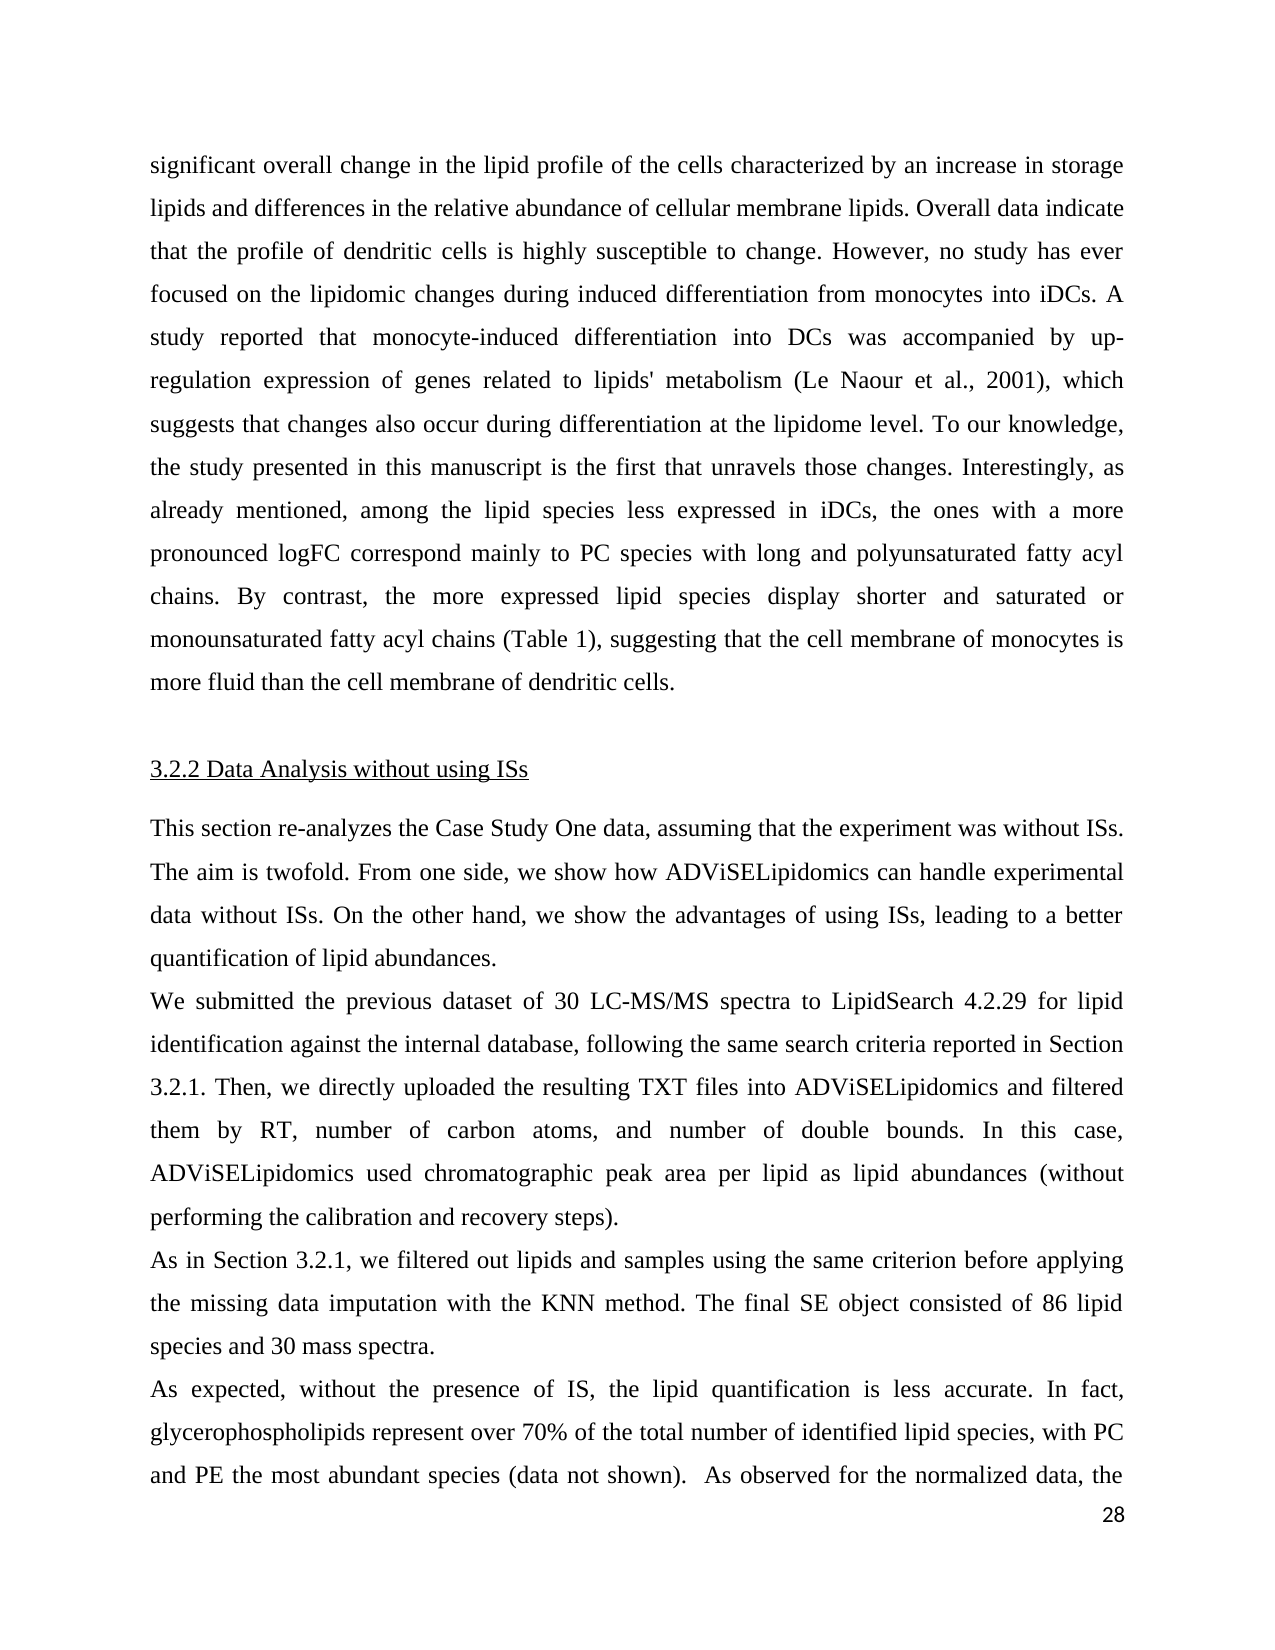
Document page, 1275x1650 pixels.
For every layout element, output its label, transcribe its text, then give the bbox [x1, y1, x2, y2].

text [150, 150, 1125, 696]
text This section re-analyzes the Case Study One data, assuming that the experiment was without ISs. The aim is twofold. From one side, we show how ADViSELipidomics can handle experimental data without ISs. On the other hand, we show the advantages of using ISs, leading to a better quantification of lipid abundances. [150, 813, 1125, 972]
text 3.2.2 Data Analysis without using ISs [150, 754, 1125, 782]
text As in Section 3.2.1, we filtered out lipids and samples using the same criterion before applying the missing data imputation with the KNN method. The final SE object consisted of 86 lipid species and 30 mass spectra. [150, 1245, 1125, 1360]
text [150, 1374, 1125, 1489]
text We submitted the previous dataset of 30 LC-MS/MS spectra to LipidSearch 4.2.29 for lipid identification against the internal database, following the same search criteria reported in Section 3.2.1. Then, we directly uploaded the resulting TXT files into ADViSELipidomics and filtered them by RT, number of carbon atoms, and number of double bounds. In this case, ADViSELipidomics used chromatographic peak area per lipid as lipid abundances (without performing the calibration and recovery steps). [150, 986, 1125, 1230]
